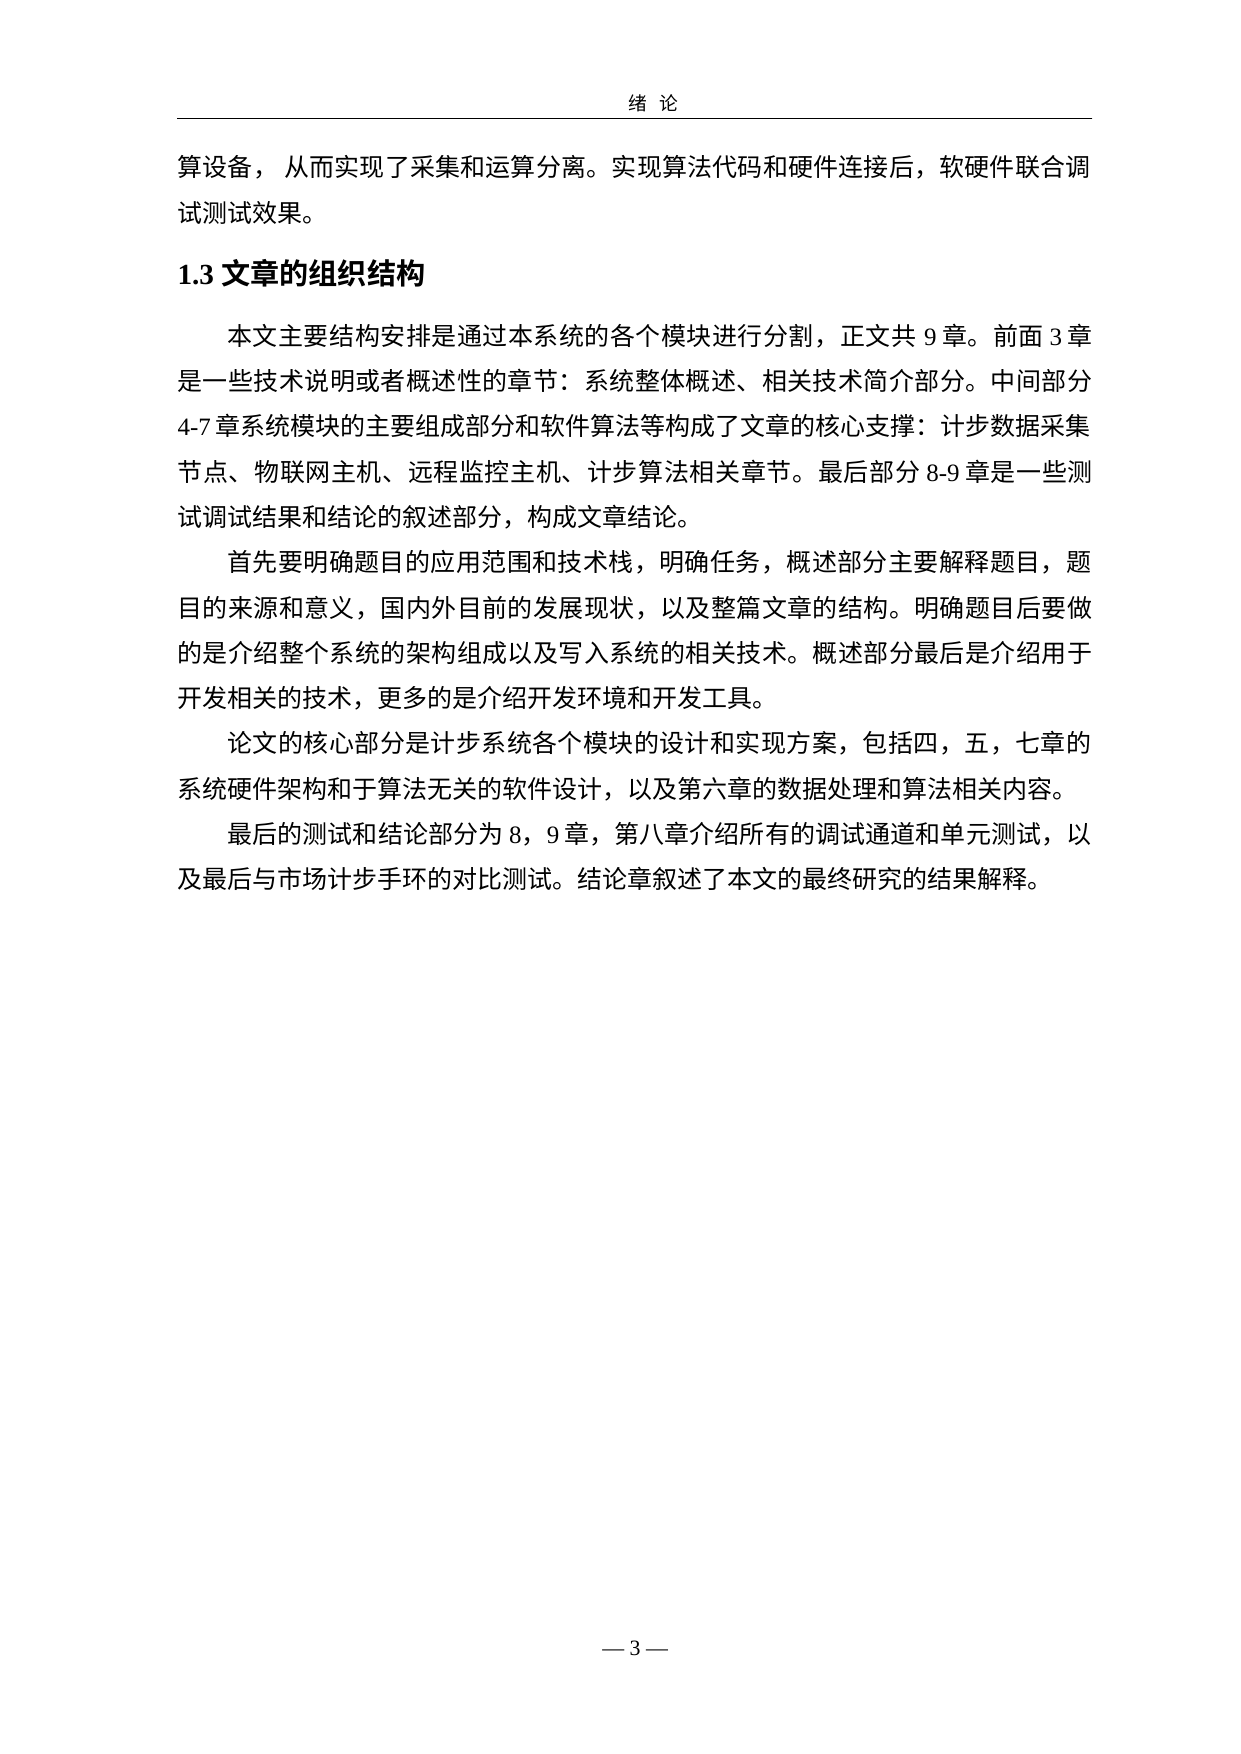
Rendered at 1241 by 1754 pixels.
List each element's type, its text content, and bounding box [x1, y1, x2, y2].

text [177, 148, 1092, 229]
subtitle 文章的组织结构 [177, 251, 1092, 293]
text 最后的测试和结论部分为8，9章，第八章介绍所有的调试通道和单元测试，以及最后与市场计步手环的对比测试。结论章叙述了本文的最终研究的结果解释。 [177, 814, 1092, 896]
text 论文的核心部分是计步系统各个模块的设计和实现方案，包括四，五，七章的系统硬件架构和于算法无关的软件设计，以及第六章的数据处理和算法相关内容。 [177, 724, 1092, 806]
text 本文主要结构安排是通过本系统的各个模块进行分割，正文共9章。前面3章是一些技术说明或者概述性的章节：系统整体概述、相关技术简介部分。中间部分4-7章系统模块的主要组成部分和软件算法等构成了文章的核心支撑：计步数据采集节点、物联网主机、远程监控主机、计步算法相关章节。最后部分8-9章是一些测试调试结果和结论的叙述部分，构成文章结论。 [177, 316, 1092, 534]
text 首先要明确题目的应用范围和技术栈，明确任务，概述部分主要解释题目，题目的来源和意义，国内外目前的发展现状，以及整篇文章的结构。明确题目后要做的是介绍整个系统的架构组成以及写入系统的相关技术。概述部分最后是介绍用于开发相关的技术，更多的是介绍开发环境和开发工具。 [177, 543, 1092, 715]
